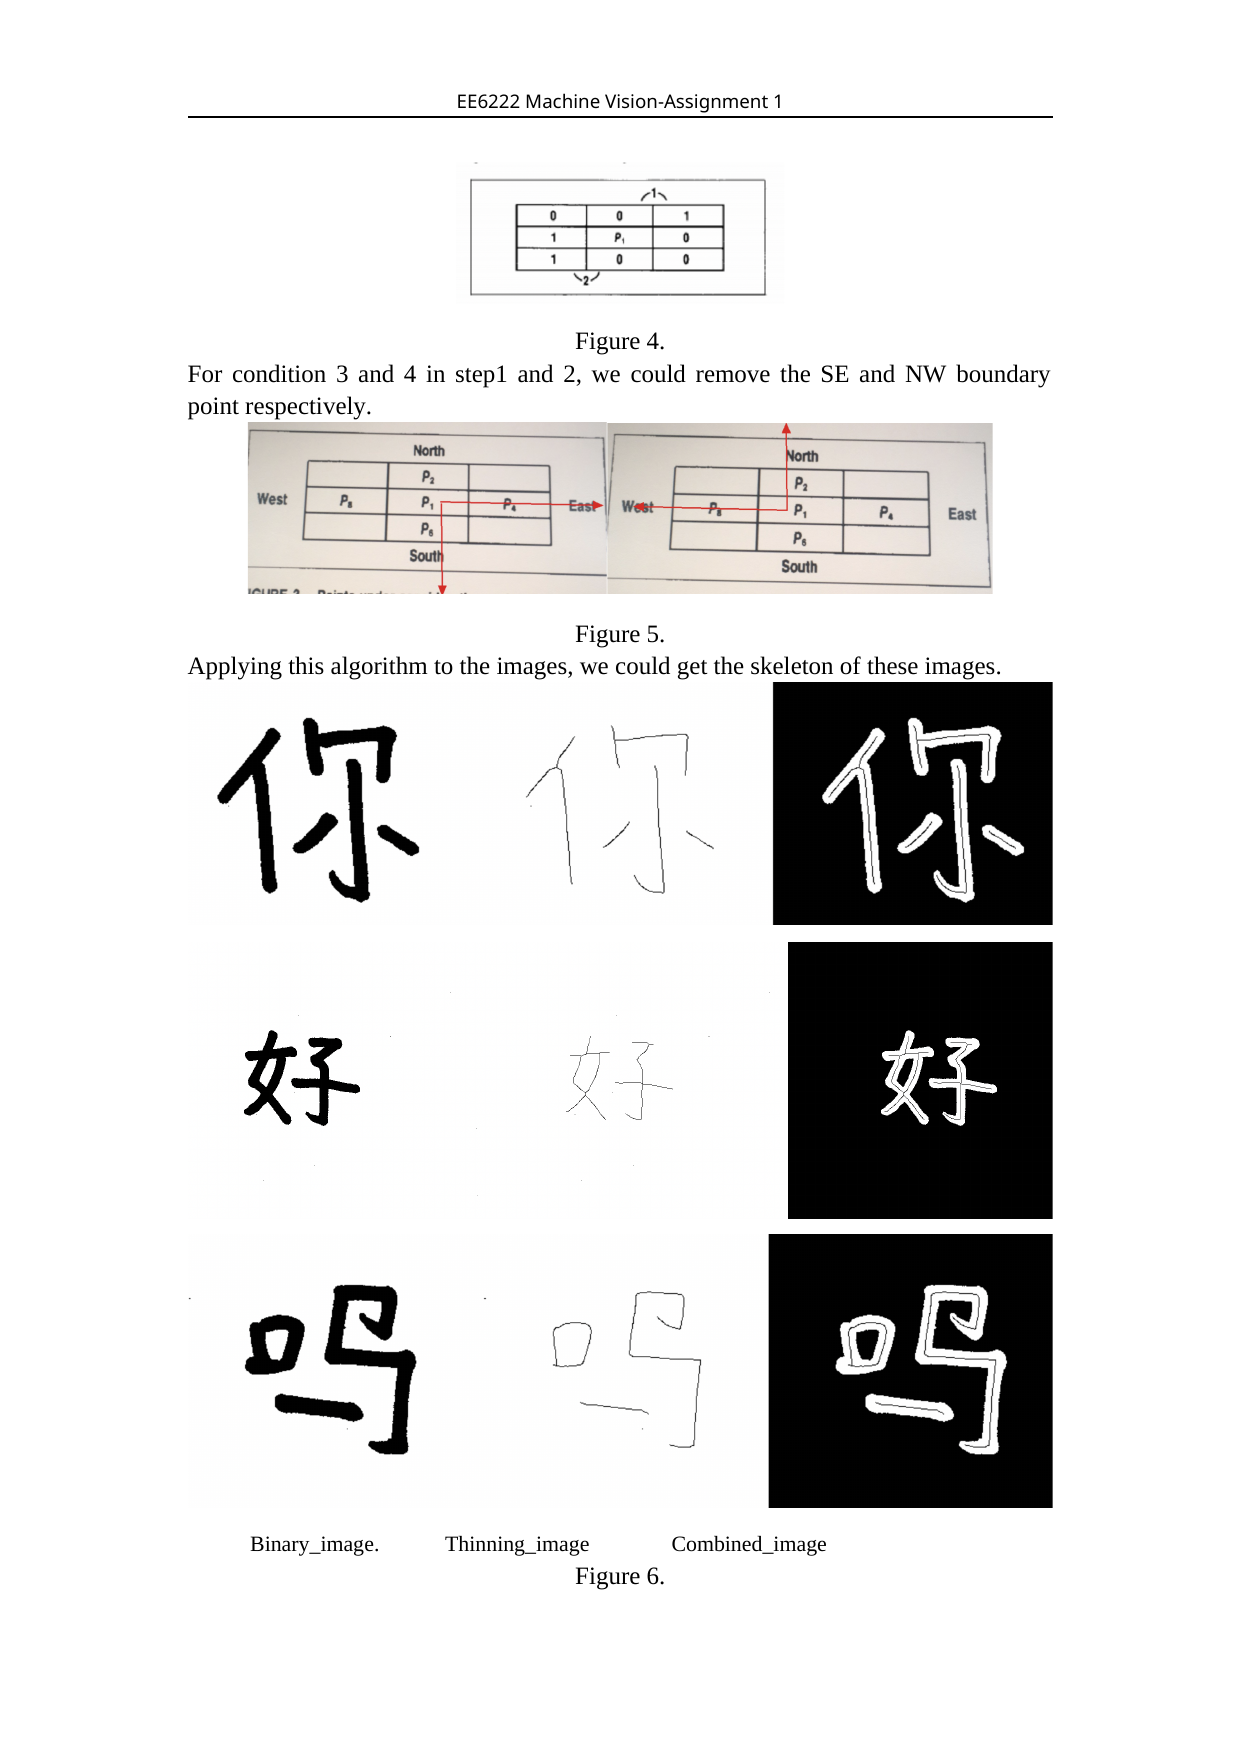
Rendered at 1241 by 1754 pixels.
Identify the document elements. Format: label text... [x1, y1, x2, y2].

text Figure 4. [187, 324, 1053, 357]
text Applying this algorithm to the images, we could get the skeleton of these images. [187, 649, 1053, 682]
picture [187, 942, 1053, 1219]
picture [187, 1234, 1053, 1508]
picture [187, 682, 1053, 925]
text Binary_image. Thinning_image Combined_image [187, 1527, 1053, 1559]
picture [247, 422, 993, 594]
text Figure 5. [187, 617, 1053, 649]
text For condition 3 and 4 in step1 and 2, we could remove the SE and NW boundary point respectively. [187, 357, 1053, 422]
picture [456, 162, 785, 304]
text Figure 6. [187, 1559, 1053, 1592]
